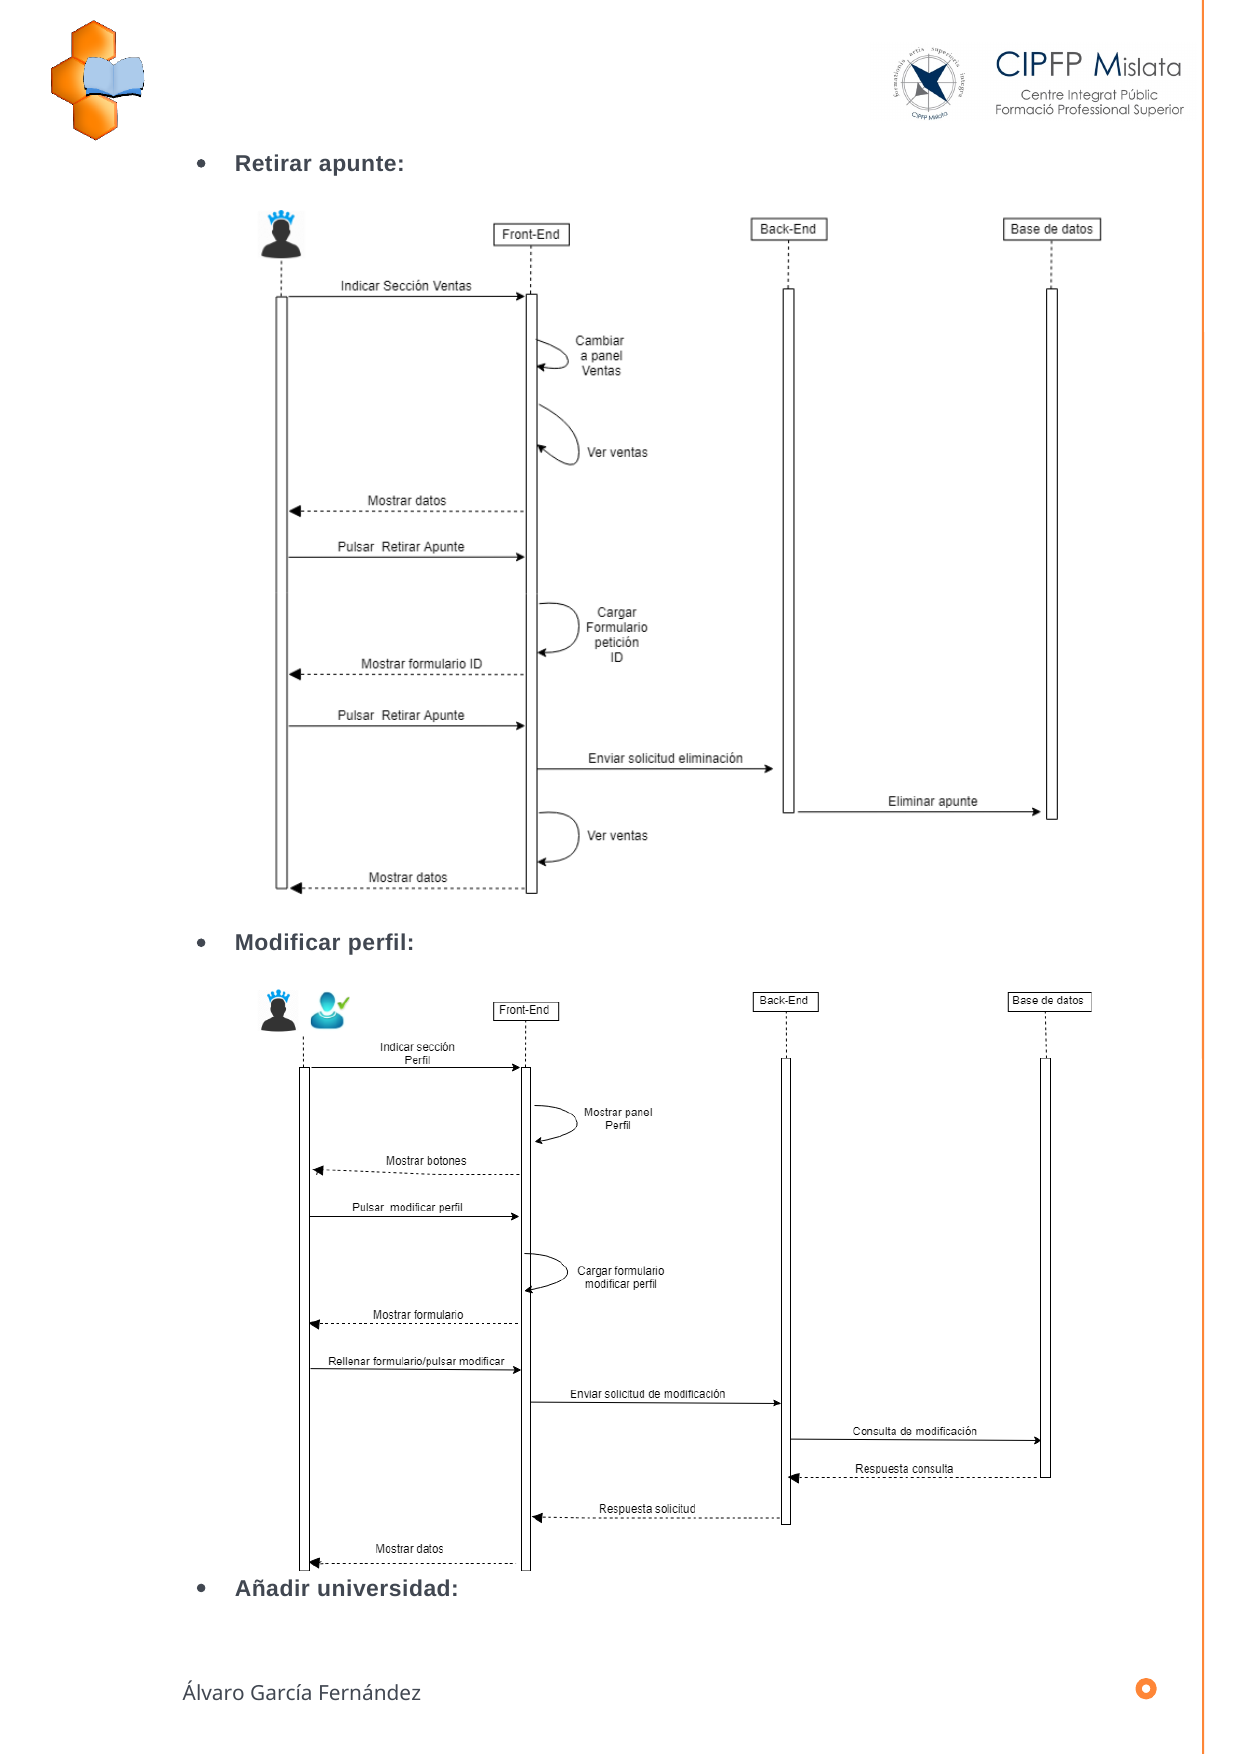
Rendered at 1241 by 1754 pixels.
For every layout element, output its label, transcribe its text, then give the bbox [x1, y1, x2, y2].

picture [257, 210, 1102, 895]
picture [257, 989, 1092, 1571]
picture [41, 18, 164, 141]
list Añadir universidad: [197, 1574, 1058, 1601]
list Modificar perfil: [197, 929, 1058, 956]
list Retirar apunte: [197, 150, 1058, 176]
